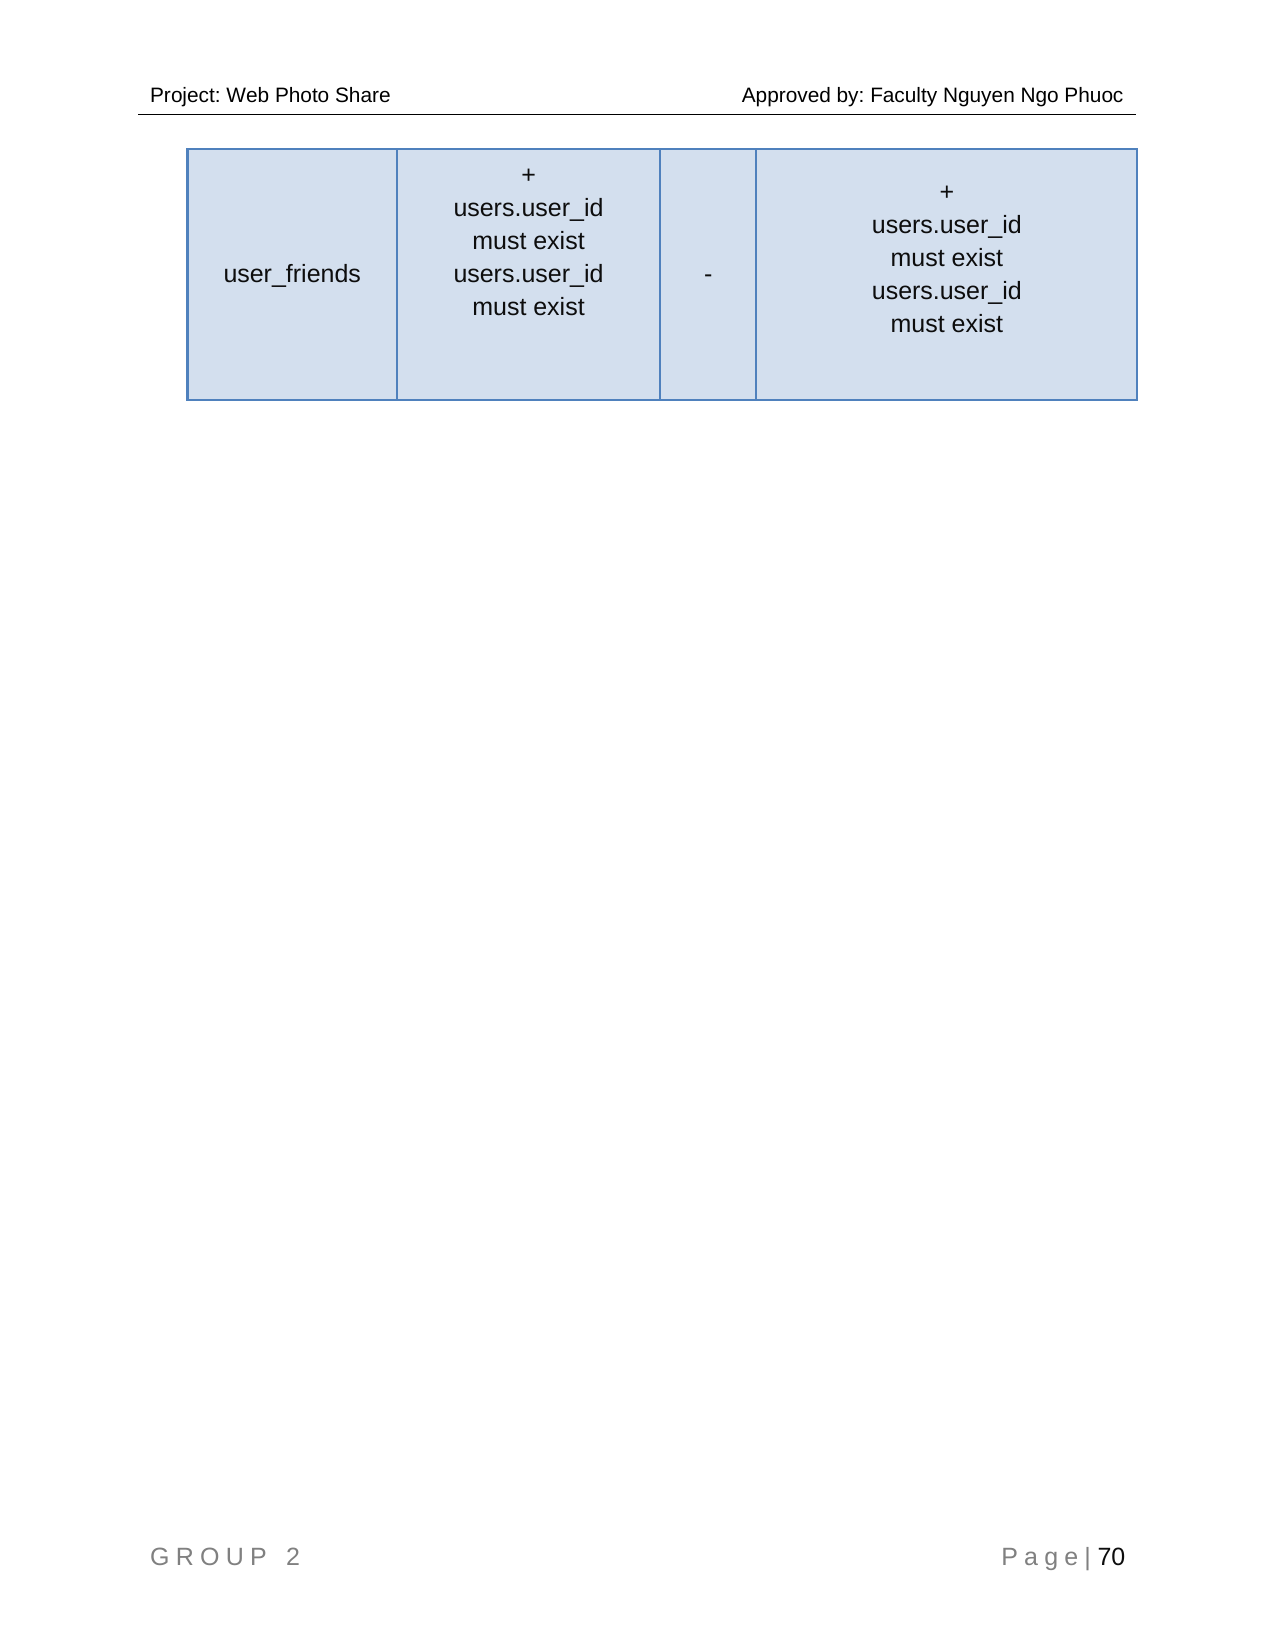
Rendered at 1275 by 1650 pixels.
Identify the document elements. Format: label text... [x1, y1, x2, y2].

table_cell + users.user_id must exist users.user_id must exist [398, 150, 659, 399]
table_cell - [661, 150, 755, 399]
table_cell + users.user_id must exist users.user_id must exist [757, 150, 1136, 399]
table_cell user_friends [189, 150, 396, 399]
